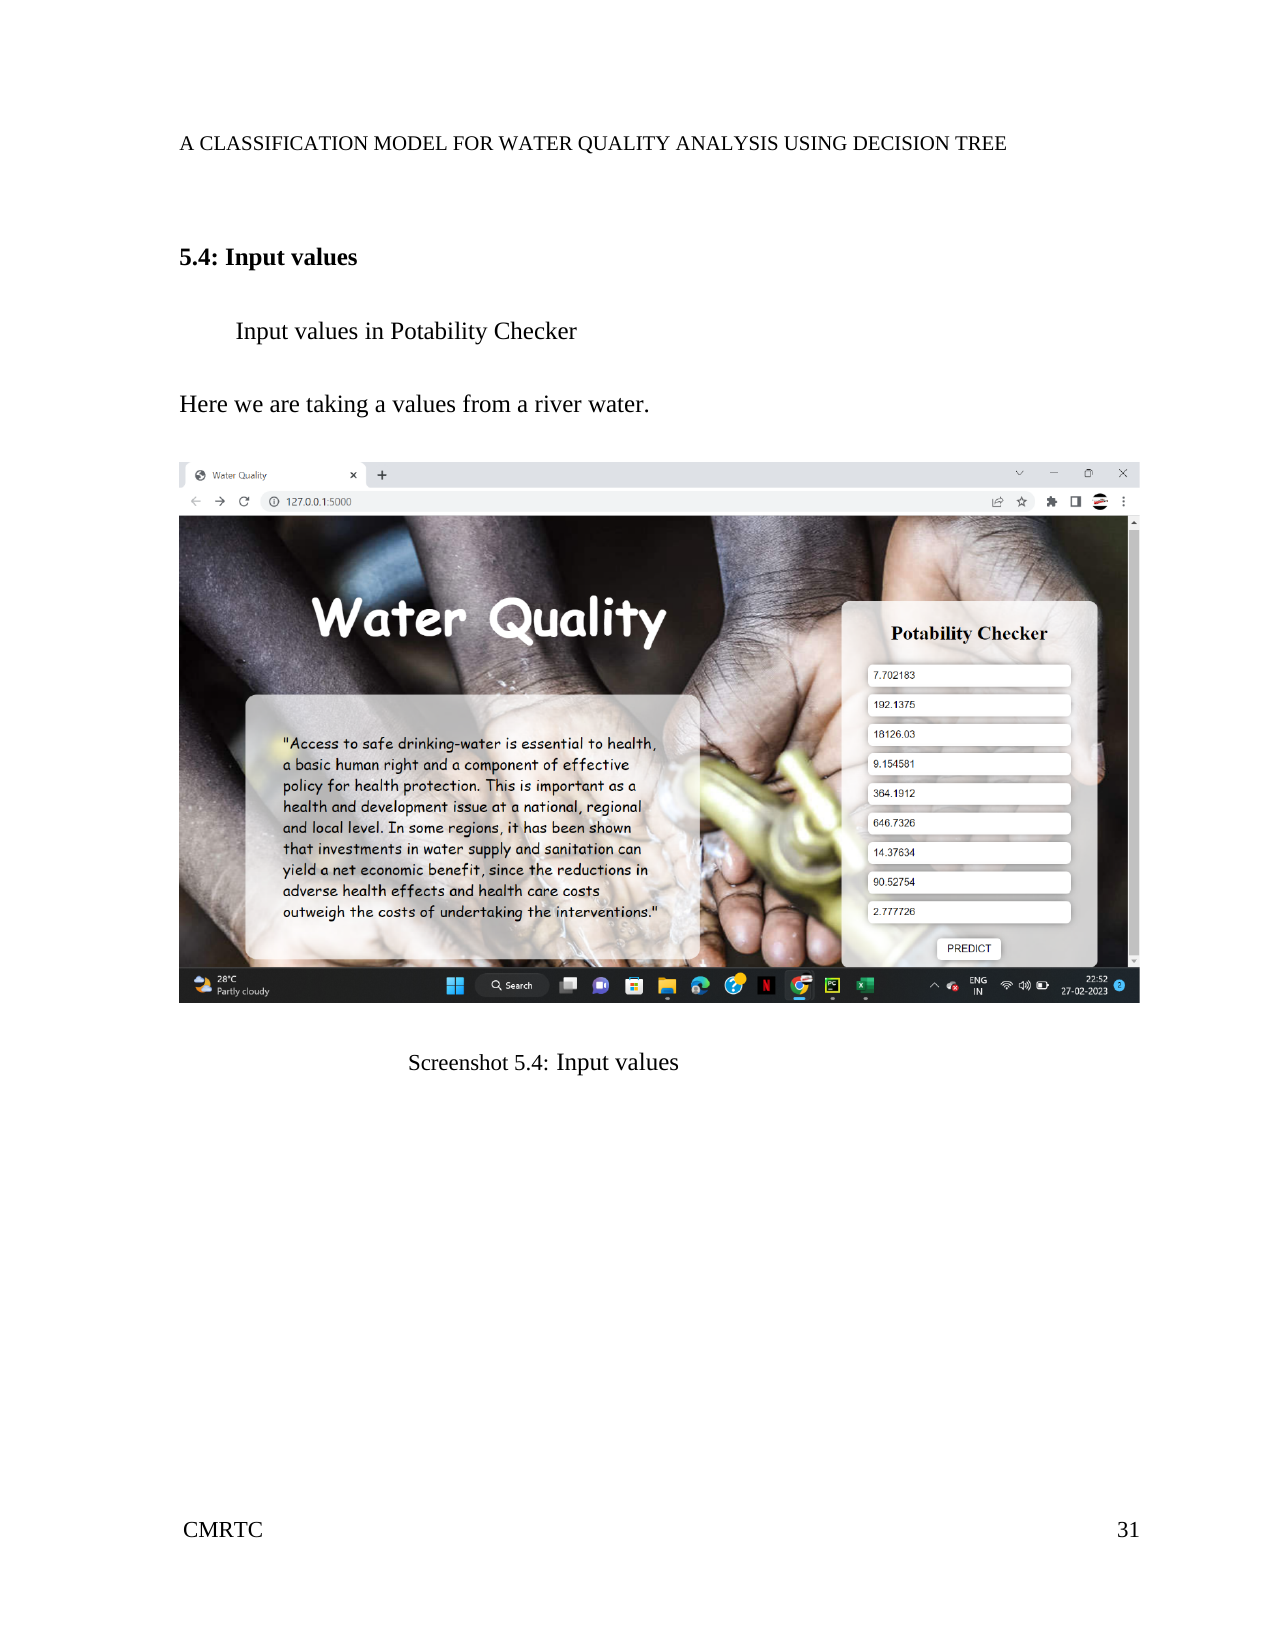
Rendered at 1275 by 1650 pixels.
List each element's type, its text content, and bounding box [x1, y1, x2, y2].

text Here we are taking a values from a river water. [179, 389, 1139, 418]
text 5.4: Input values [179, 242, 1139, 271]
text Input values in Potability Checker [179, 316, 1139, 344]
picture [179, 462, 1140, 1003]
text Screenshot 5.4: Input values [179, 1047, 1139, 1076]
